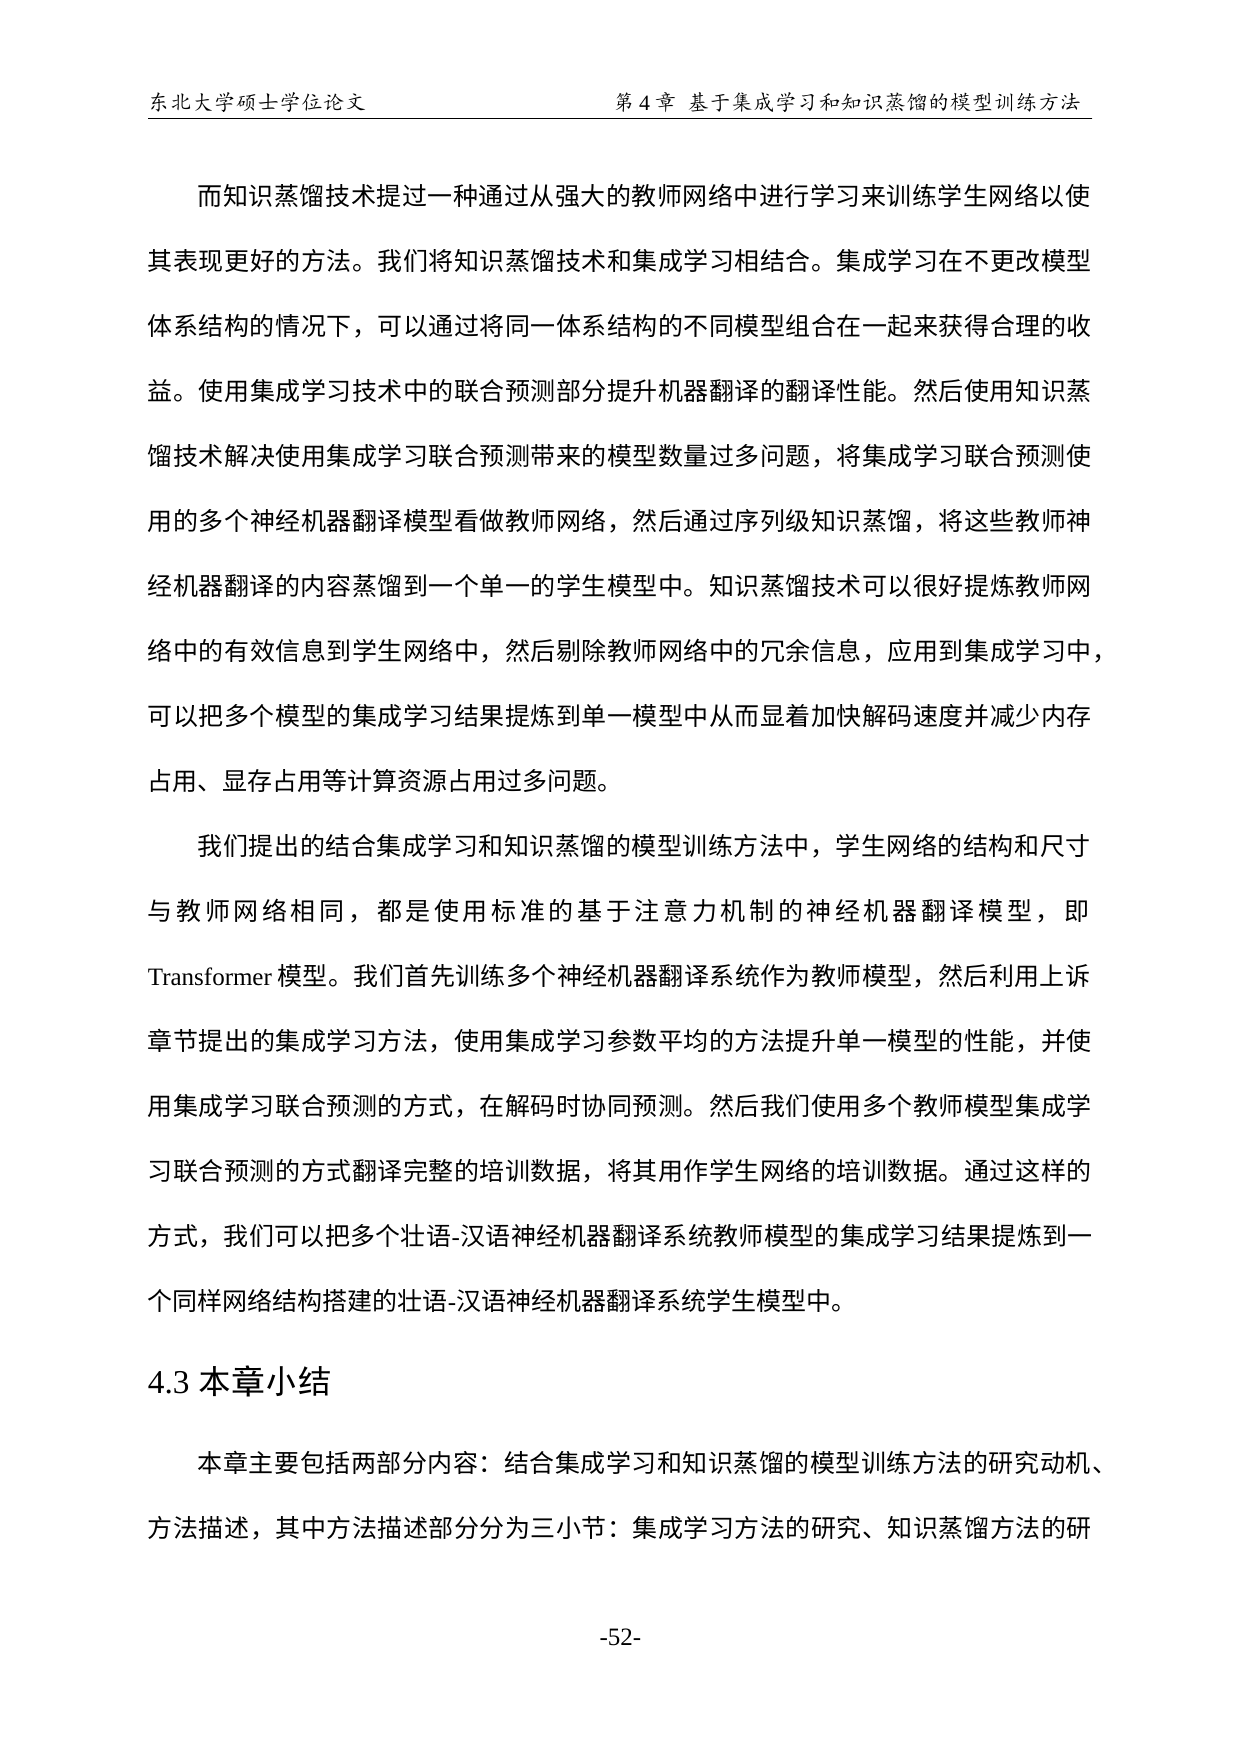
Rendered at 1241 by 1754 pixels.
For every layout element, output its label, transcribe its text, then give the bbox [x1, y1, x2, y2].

text 而知识蒸馏技术提过一种通过从强大的教师网络中进行学习来训练学生网络以使其表现更好的方法。我们将知识蒸馏技术和集成学习相结合。集成学习在不更改模型体系结构的情况下，可以通过将同一体系结构的不同模型组合在一起来获得合理的收益。使用集成学习技术中的联合预测部分提升机器翻译的翻译性能。然后使用知识蒸馏技术解决使用集成学习联合预测带来的模型数量过多问题，将集成学习联合预测使用的多个神经机器翻译模型看做教师网络，然后通过序列级知识蒸馏，将这些教师神经机器翻译的内容蒸馏到一个单一的学生模型中。知识蒸馏技术可以很好提炼教师网络中的有效信息到学生网络中，然后剔除教师网络中的冗余信息，应用到集成学习中，可以把多个模型的集成学习结果提炼到单一模型中从而显着加快解码速度并减少内存占用、显存占用等计算资源占用过多问题。 [148, 162, 1092, 812]
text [148, 1429, 1092, 1559]
text 4.3 本章小结 [148, 1348, 1092, 1413]
text 我们提出的结合集成学习和知识蒸馏的模型训练方法中，学生网络的结构和尺寸与教师网络相同，都是使用标准的基于注意力机制的神经机器翻译模型，即Transformer模型。我们首先训练多个神经机器翻译系统作为教师模型，然后利用上诉章节提出的集成学习方法，使用集成学习参数平均的方法提升单一模型的性能，并使用集成学习联合预测的方式，在解码时协同预测。然后我们使用多个教师模型集成学习联合预测的方式翻译完整的培训数据，将其用作学生网络的培训数据。通过这样的方式，我们可以把多个壮语-汉语神经机器翻译系统教师模型的集成学习结果提炼到一个同样网络结构搭建的壮语-汉语神经机器翻译系统学生模型中。 [148, 812, 1092, 1332]
